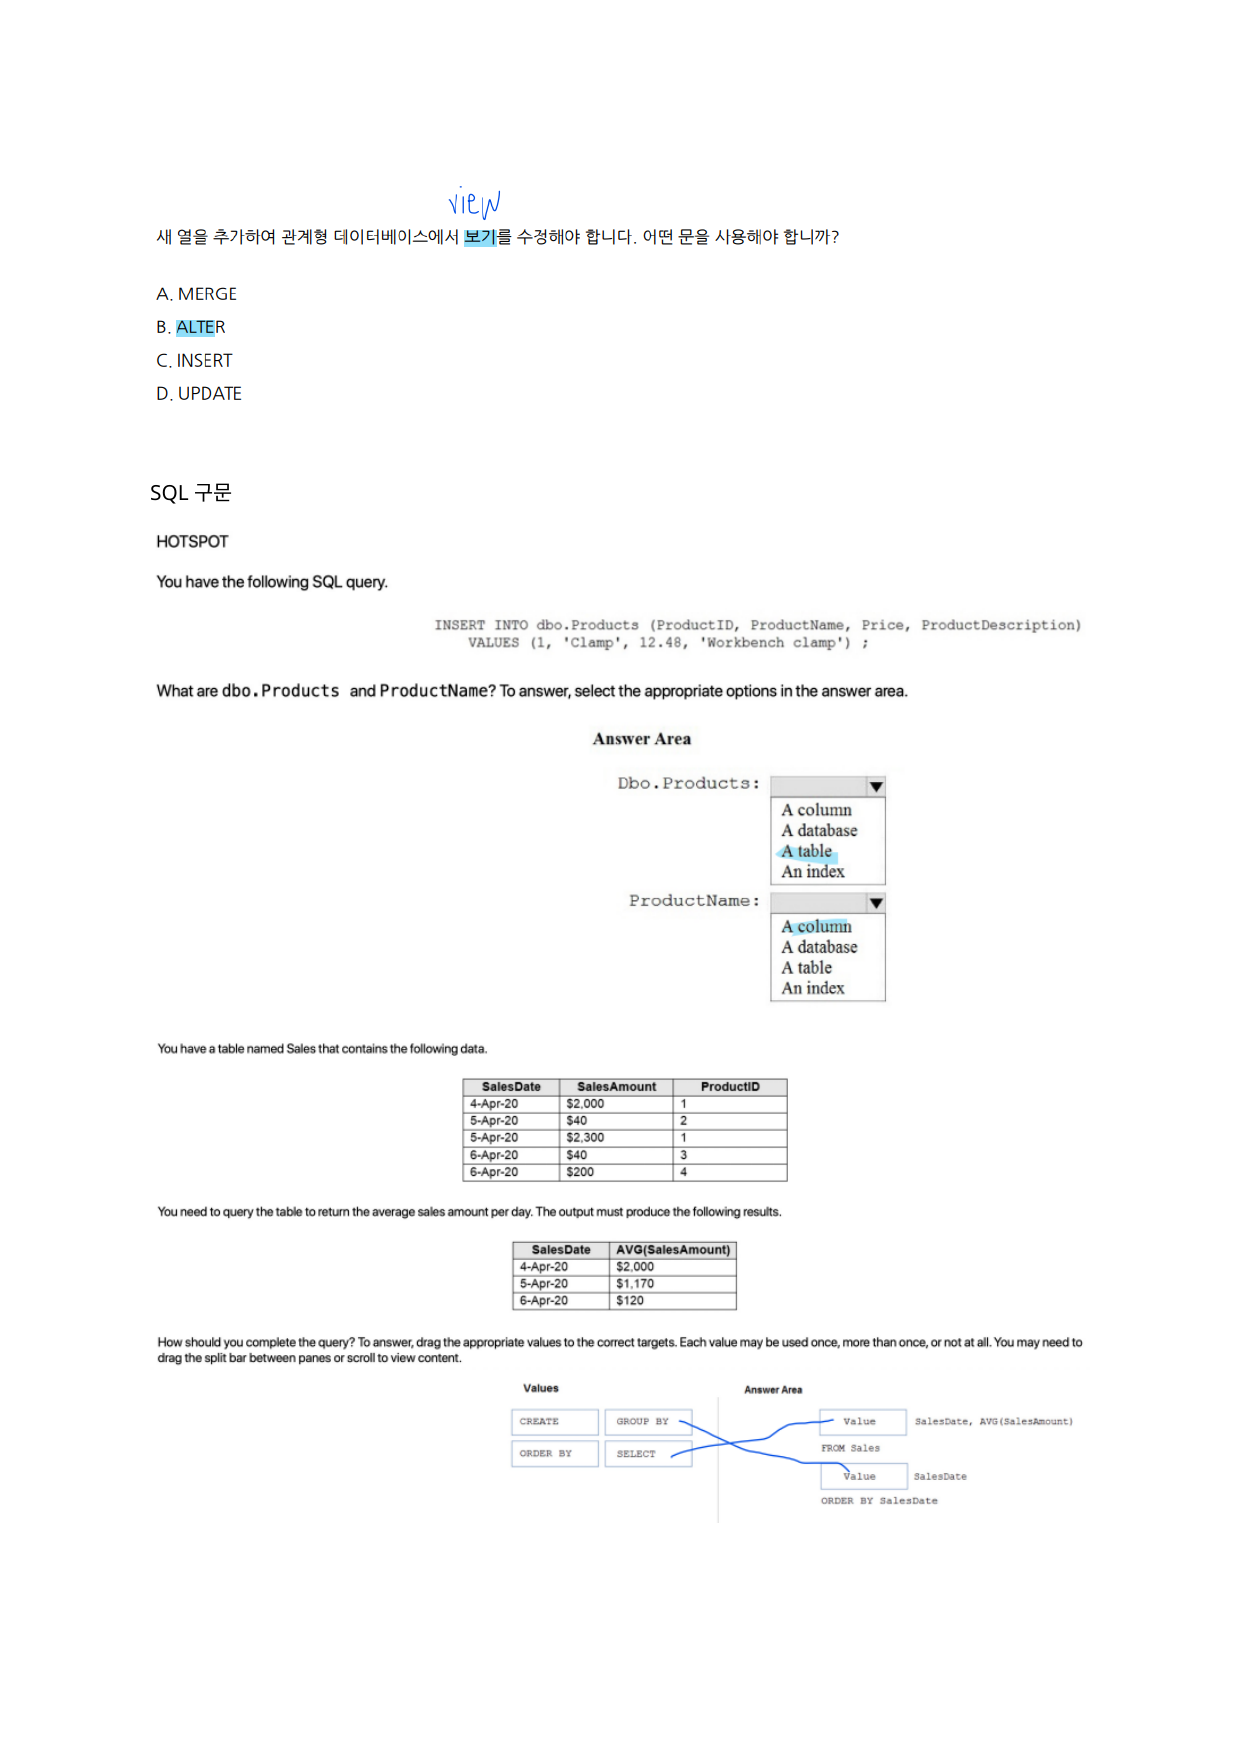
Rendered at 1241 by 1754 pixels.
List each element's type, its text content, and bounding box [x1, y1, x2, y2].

text SQL 구문 [150, 477, 1090, 507]
picture [150, 526, 1091, 1014]
picture [150, 1032, 1091, 1523]
picture [150, 177, 871, 411]
